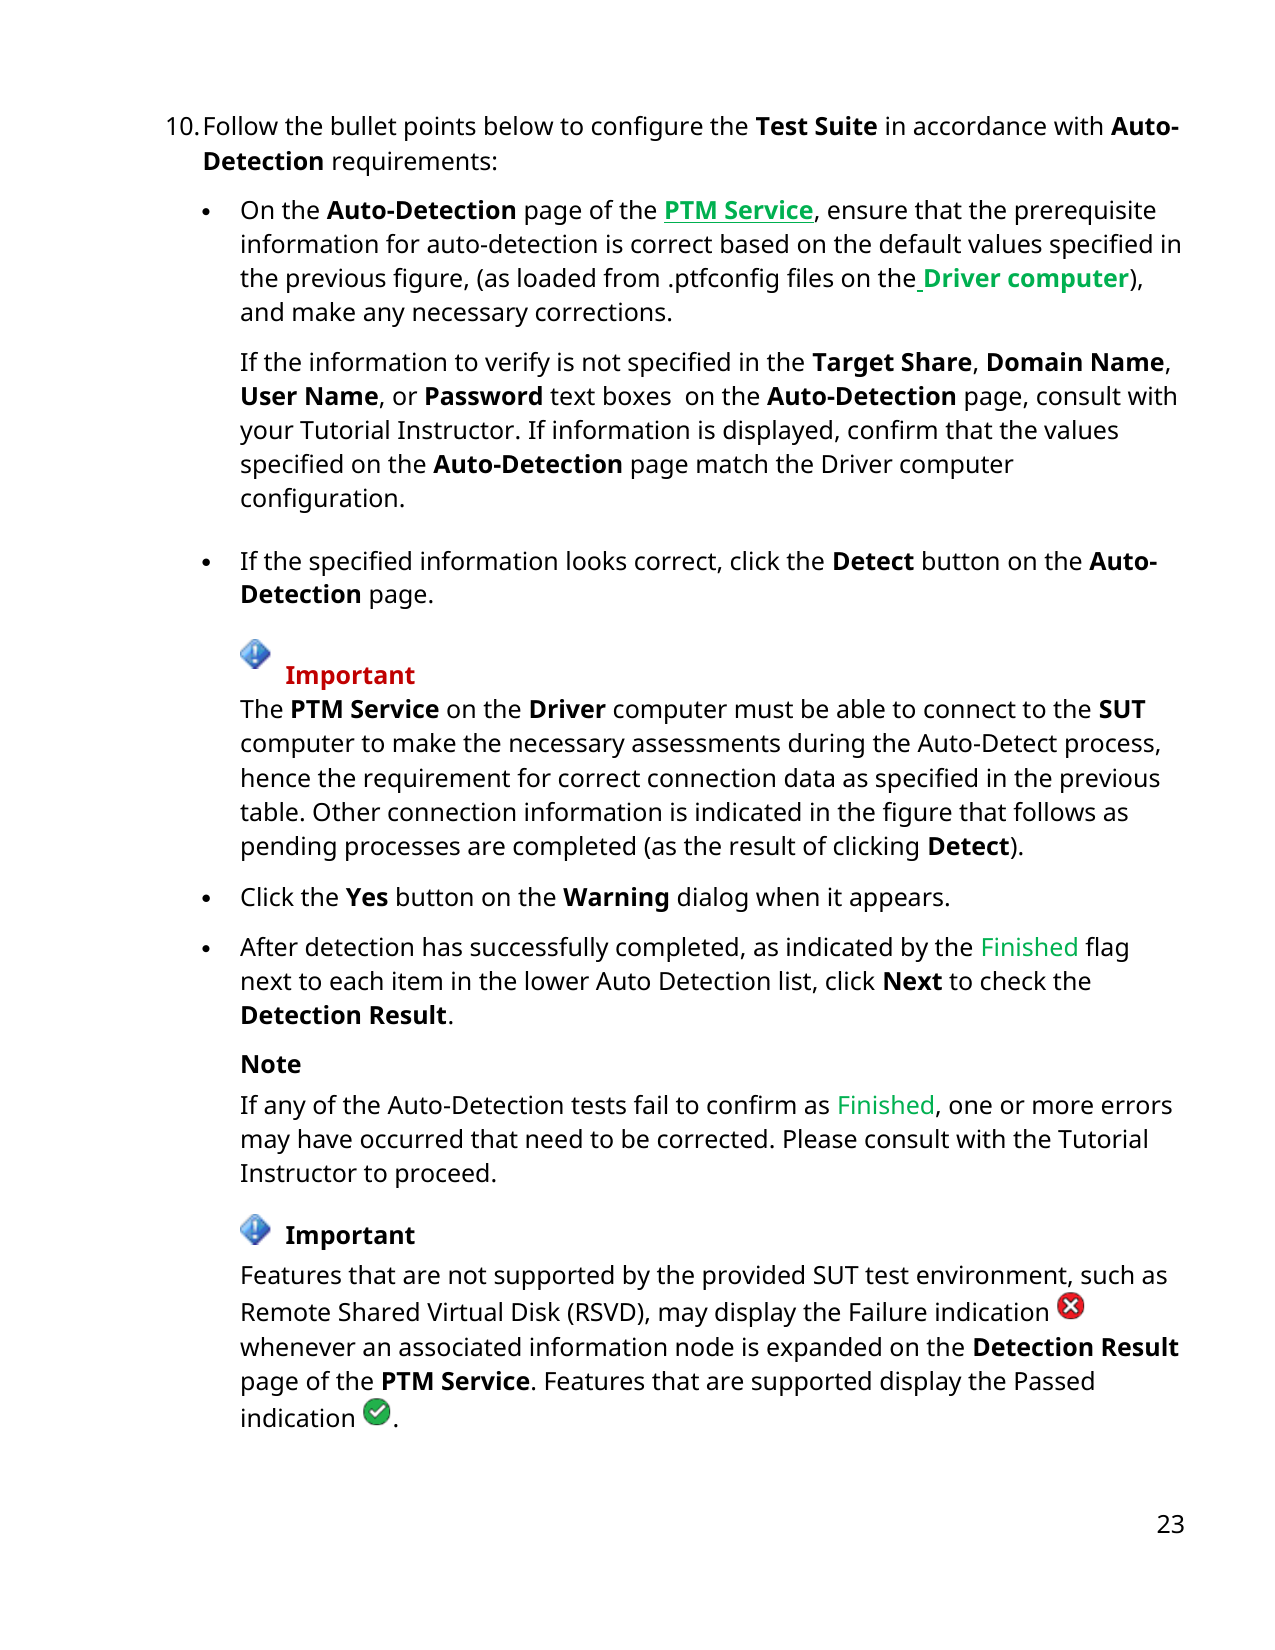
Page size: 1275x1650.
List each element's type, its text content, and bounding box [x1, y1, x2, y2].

list Click the Yes button on the Warning dialog when it appears. [202, 879, 1185, 913]
list The PTM Service on the Driver computer must be able to connect to the SUT computer to make the necessary assessments during the Auto-Detect process, hence the requirement for correct connection data as specified in the previous table. Other connection information is indicated in the figure that follows as pending processes are completed (as the result of clicking Detect). [240, 692, 1185, 862]
text If the information to verify is not specified in the Target Share, Domain Name, User Name, or Password text boxes on the Auto-Detection page, consult with your Tutorial Instructor. If information is displayed, confirm that the values specified on the Auto-Detection page match the Driver computer configuration. [240, 345, 1185, 515]
picture [240, 639, 286, 669]
picture [240, 1214, 286, 1245]
picture [1057, 1291, 1087, 1322]
list Important [240, 639, 1185, 692]
list Follow the bullet points below to configure the Test Suite in accordance with Auto-Detection requirements: [165, 109, 1185, 177]
list On the Auto-Detection page of the PTM Service, ensure that the prerequisite information for auto-detection is correct based on the default values specified in the previous figure, (as loaded from .ptfconfig files on the Driver computer), and make any necessary corrections. [202, 193, 1185, 329]
text Note [240, 1047, 1185, 1081]
list After detection has successfully completed, as indicated by the Finished flag next to each item in the lower Auto Detection list, click Next to check the Detection Result. [202, 929, 1185, 1031]
picture [362, 1397, 393, 1428]
text Features that are not supported by the provided SUT test environment, such as Remote Shared Virtual Disk (RSVD), may display the Failure indication whenever an associated information node is expanded on the Detection Result page of the PTM Service. Features that are supported display the Passed indication . [240, 1258, 1185, 1434]
text If any of the Auto-Detection tests fail to confirm as Finished, one or more errors may have occurred that need to be corrected. Please consult with the Tutorial Instructor to proceed. [240, 1087, 1185, 1189]
text Important [240, 1214, 1185, 1252]
list If the specified information looks correct, click the Detect button on the Auto-Detection page. [202, 543, 1185, 611]
